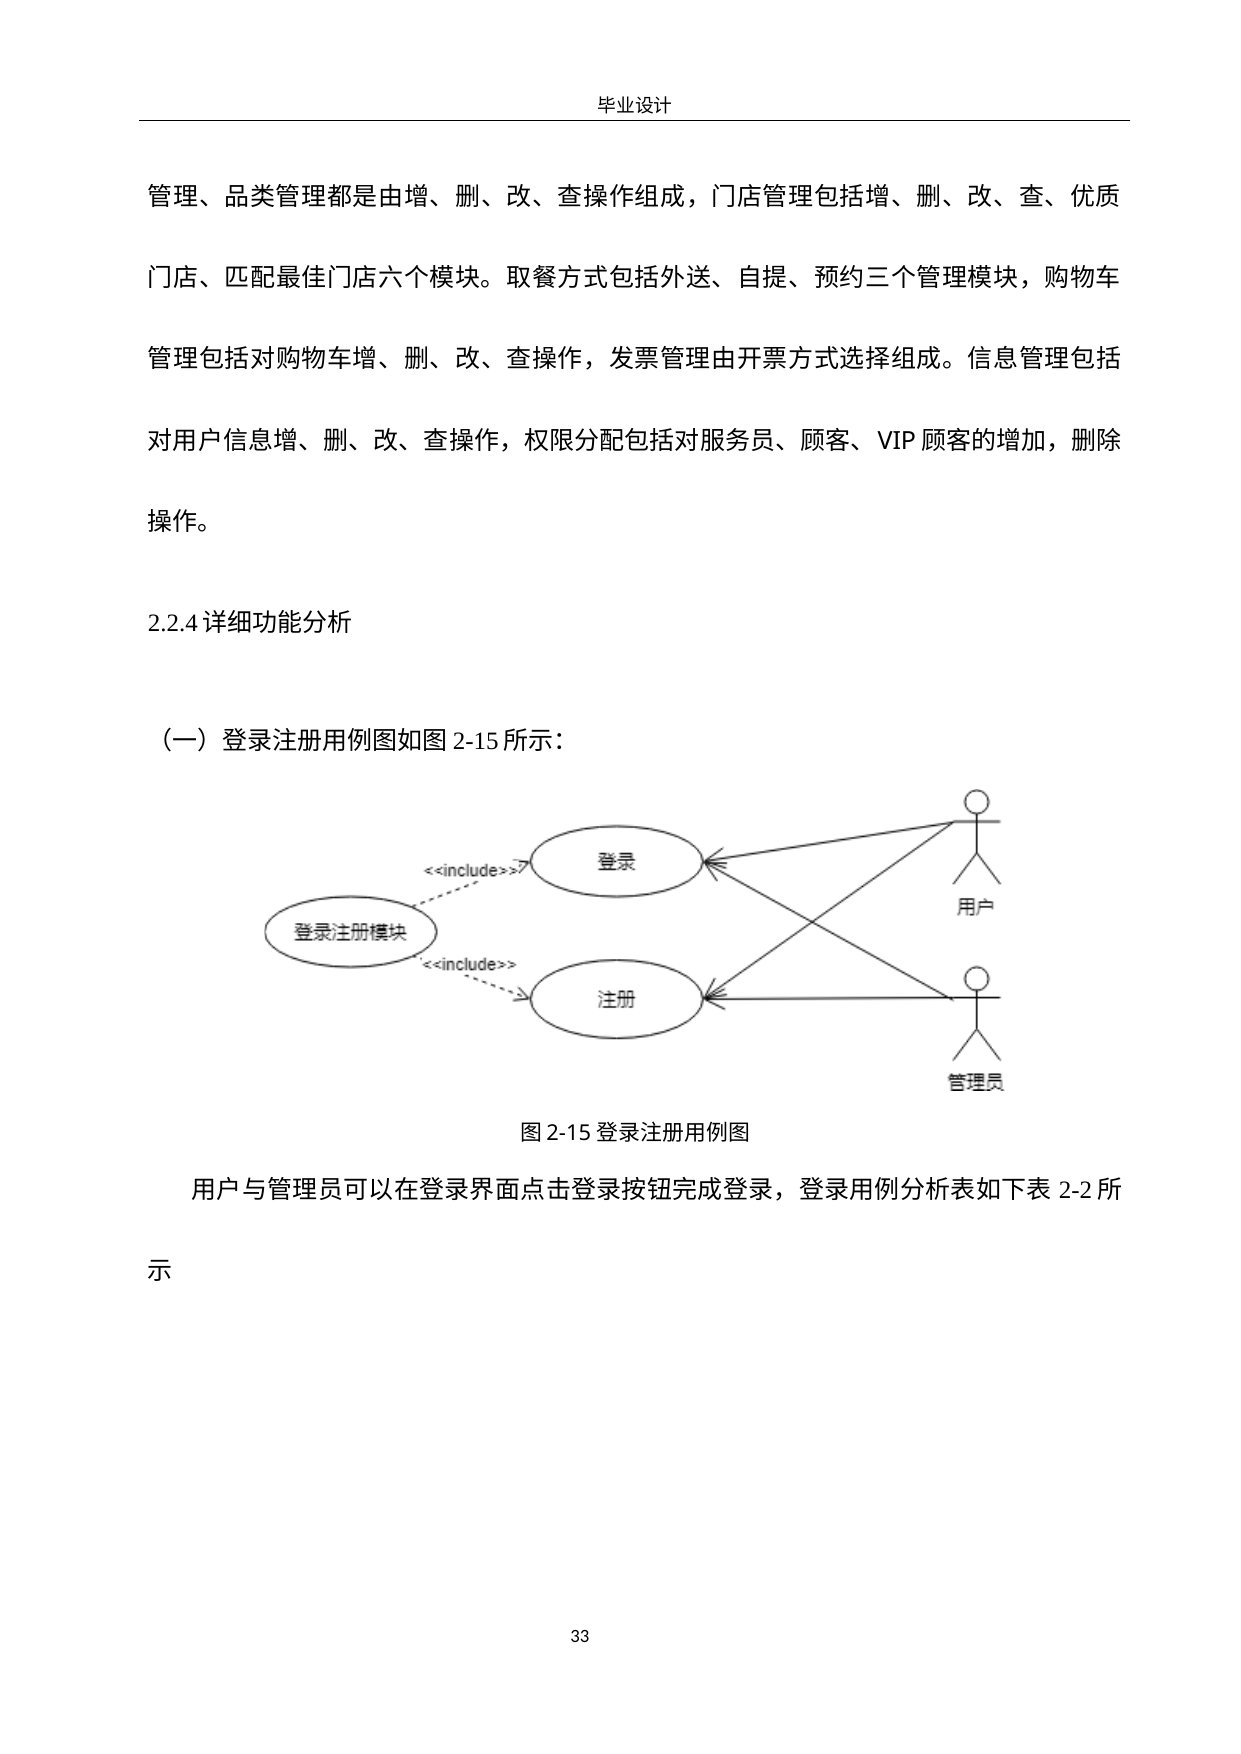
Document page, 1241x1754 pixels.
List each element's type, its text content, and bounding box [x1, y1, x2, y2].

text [148, 162, 1122, 552]
text （一）登录注册用例图如图2-15所示： [148, 706, 1122, 771]
picture [264, 789, 1006, 1091]
subtitle 2.2.4详细功能分析 [148, 588, 1122, 653]
text 图2-15 登录注册用例图 [148, 1114, 1122, 1147]
text 用户与管理员可以在登录界面点击登录按钮完成登录，登录用例分析表如下表2-2所示 [148, 1155, 1122, 1301]
